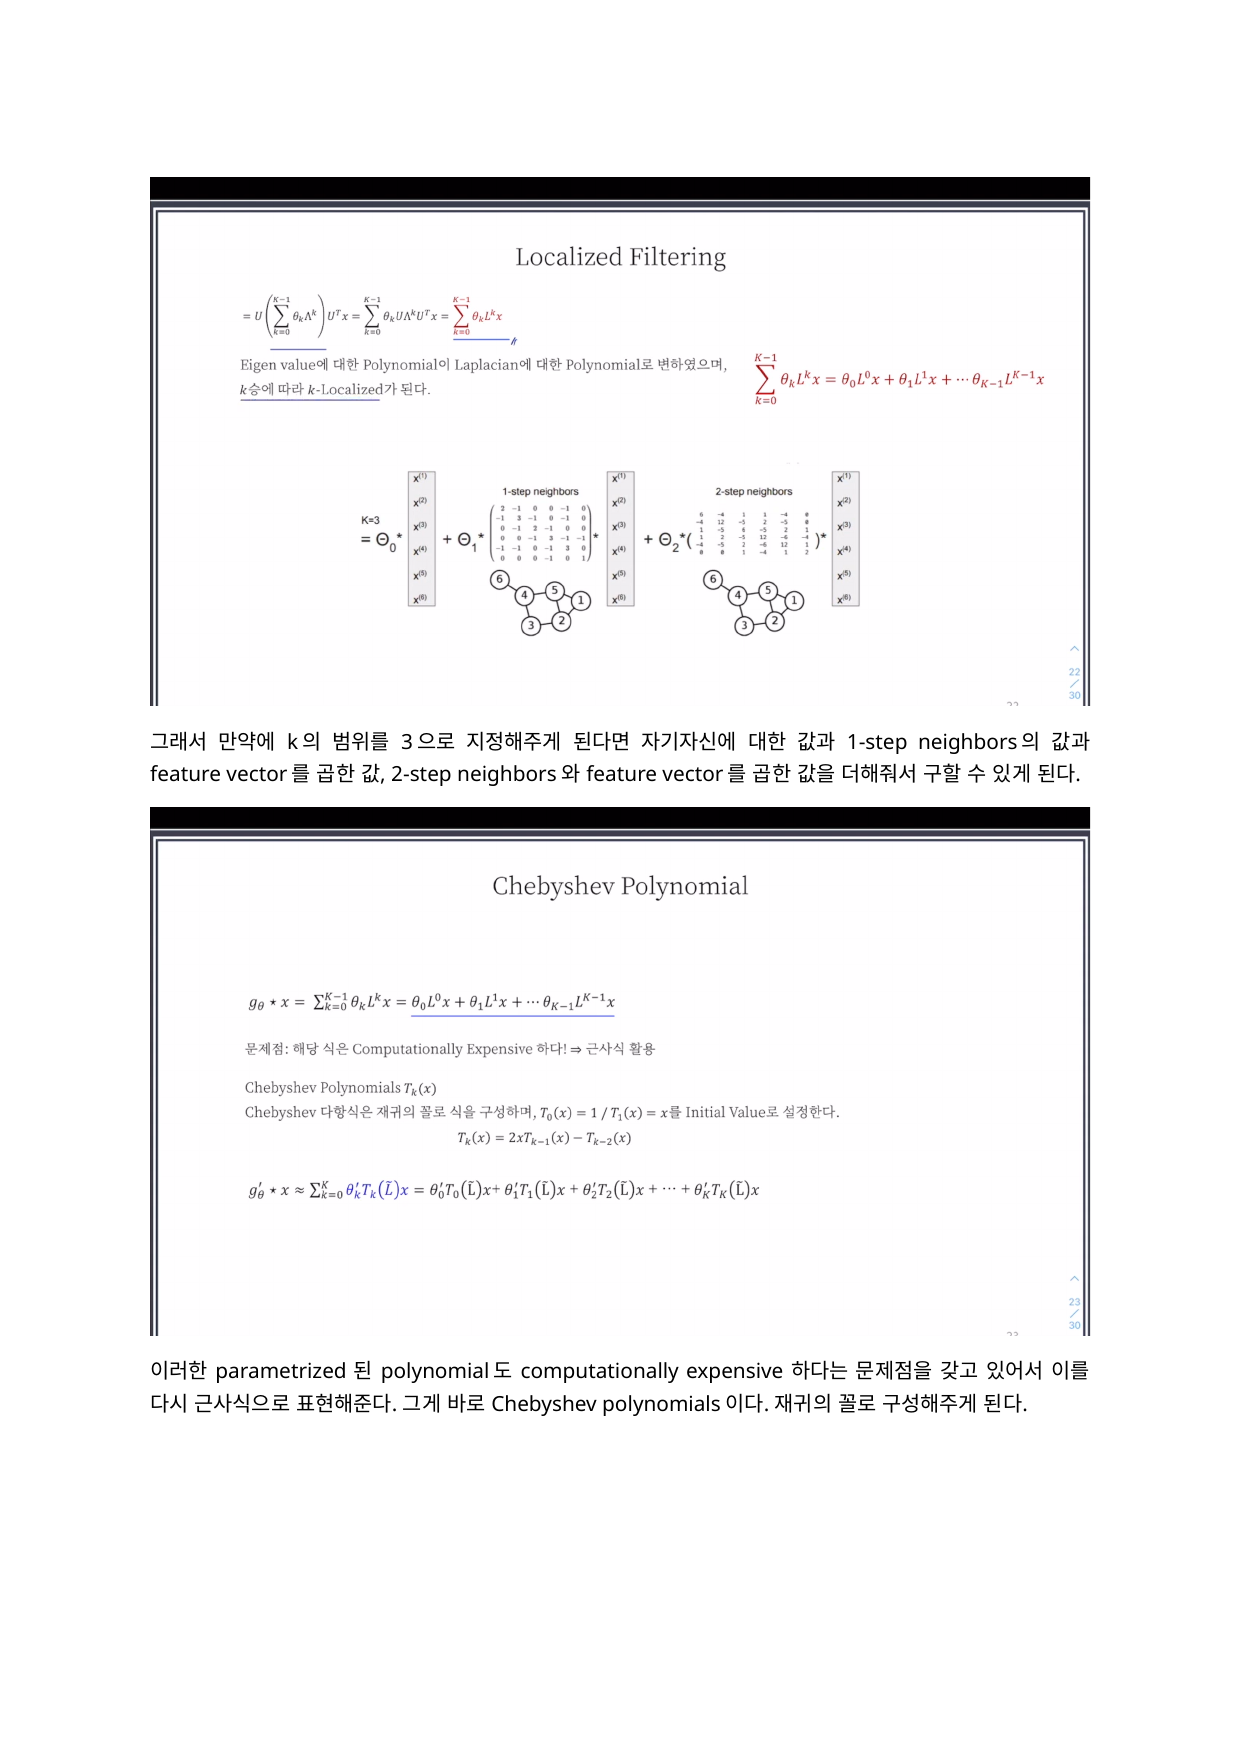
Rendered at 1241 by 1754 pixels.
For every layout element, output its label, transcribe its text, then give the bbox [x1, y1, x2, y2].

text 이러한 parametrized 된 polynomial도 computationally expensive 하다는 문제점을 갖고 있어서 이를 다시 근사식으로 표현해준다. 그게 바로 Chebyshev polynomials이다. 재귀의 꼴로 구성해주게 된다. [150, 1355, 1090, 1418]
text 그래서 만약에 k의 범위를 3으로 지정해주게 된다면 자기자신에 대한 값과 1-step neighbors의 값과 feature vector를 곱한 값, 2-step neighbors와 feature vector를 곱한 값을 더해줘서 구할 수 있게 된다. [150, 725, 1090, 788]
picture [150, 807, 1091, 1336]
picture [150, 177, 1091, 706]
